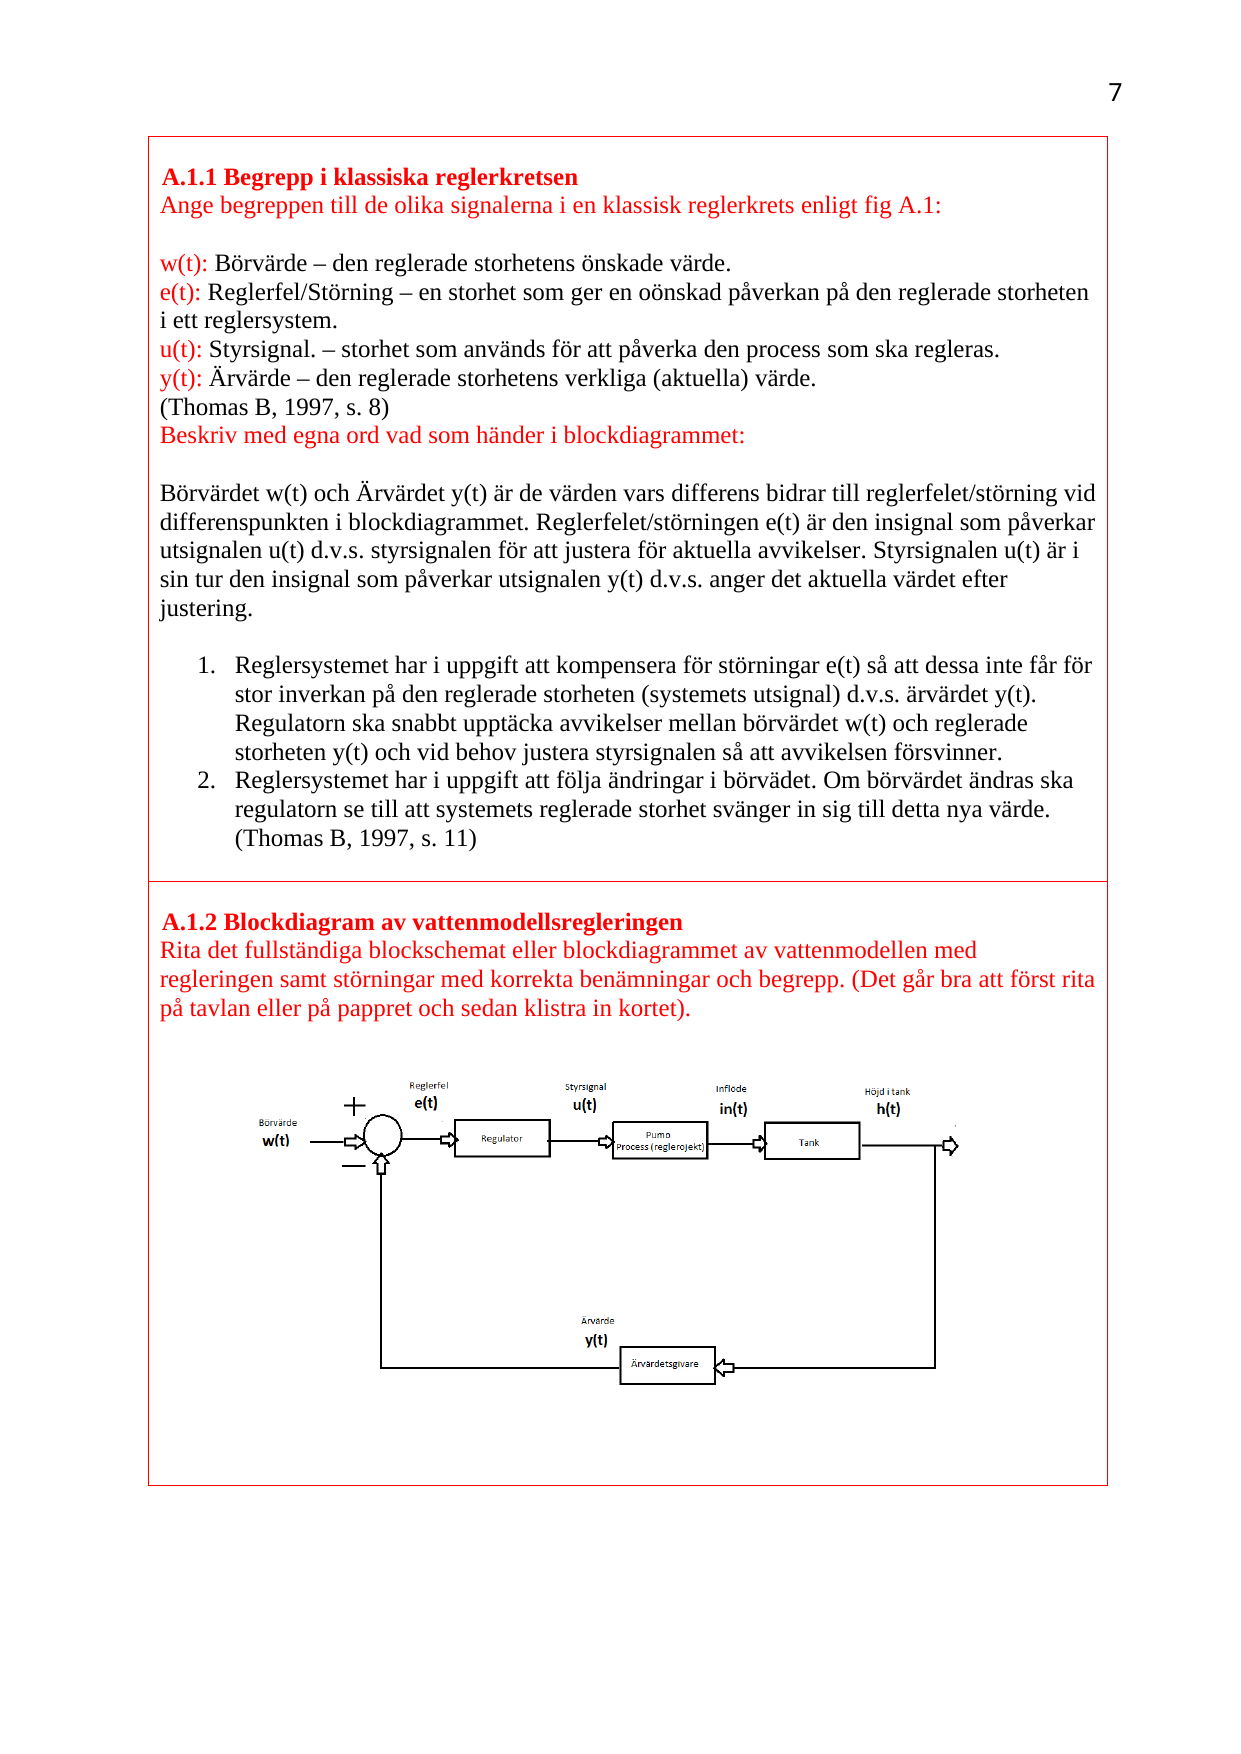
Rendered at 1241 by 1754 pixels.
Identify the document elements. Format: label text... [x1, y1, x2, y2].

picture [226, 1041, 1029, 1482]
table_cell A.1.2 Blockdiagram av vattenmodellsregleringen Rita det fullständiga blockschemat eller blockdiagrammet av vattenmodellen med regleringen samt störningar med korrekta benämningar och begrepp. (Det går bra att först rita på tavlan eller på pappret och sedan klistra in kortet). [149, 882, 1107, 1484]
table_header A.1.1 Begrepp i klassiska reglerkretsen Ange begreppen till de olika signalerna i en klassisk reglerkrets enligt fig A.1: w(t): Börvärde – den reglerade storhetens önskade värde. e(t): Reglerfel/Störning – en storhet som ger en oönskad påverkan på den reglerade storheten i ett reglersystem. u(t): Styrsignal. – storhet som används för att påverka den process som ska regleras. y(t): Ärvärde – den reglerade storhetens verkliga (aktuella) värde. (Thomas B, 1997, s. 8) Beskriv med egna ord vad som händer i blockdiagrammet: Börvärdet w(t) och Ärvärdet y(t) är de värden vars differens bidrar till reglerfelet/störning vid differenspunkten i blockdiagrammet. Reglerfelet/störningen e(t) är den insignal som påverkar utsignalen u(t) d.v.s. styrsignalen för att justera för aktuella avvikelser. Styrsignalen u(t) är i sin tur den insignal som påverkar utsignalen y(t) d.v.s. anger det aktuella värdet efter justering. Reglersystemet har i uppgift att kompensera för störningar e(t) så att dessa inte får för stor inverkan på den reglerade storheten (systemets utsignal) d.v.s. ärvärdet y(t). Regulatorn ska snabbt upptäcka avvikelser mellan börvärdet w(t) och reglerade storheten y(t) och vid behov justera styrsignalen så att avvikelsen försvinner. Reglersystemet har i uppgift att följa ändringar i börvädet. Om börvärdet ändras ska regulatorn se till att systemets reglerade storhet svänger in sig till detta nya värde. (Thomas B, 1997, s. 11) [149, 137, 1107, 881]
